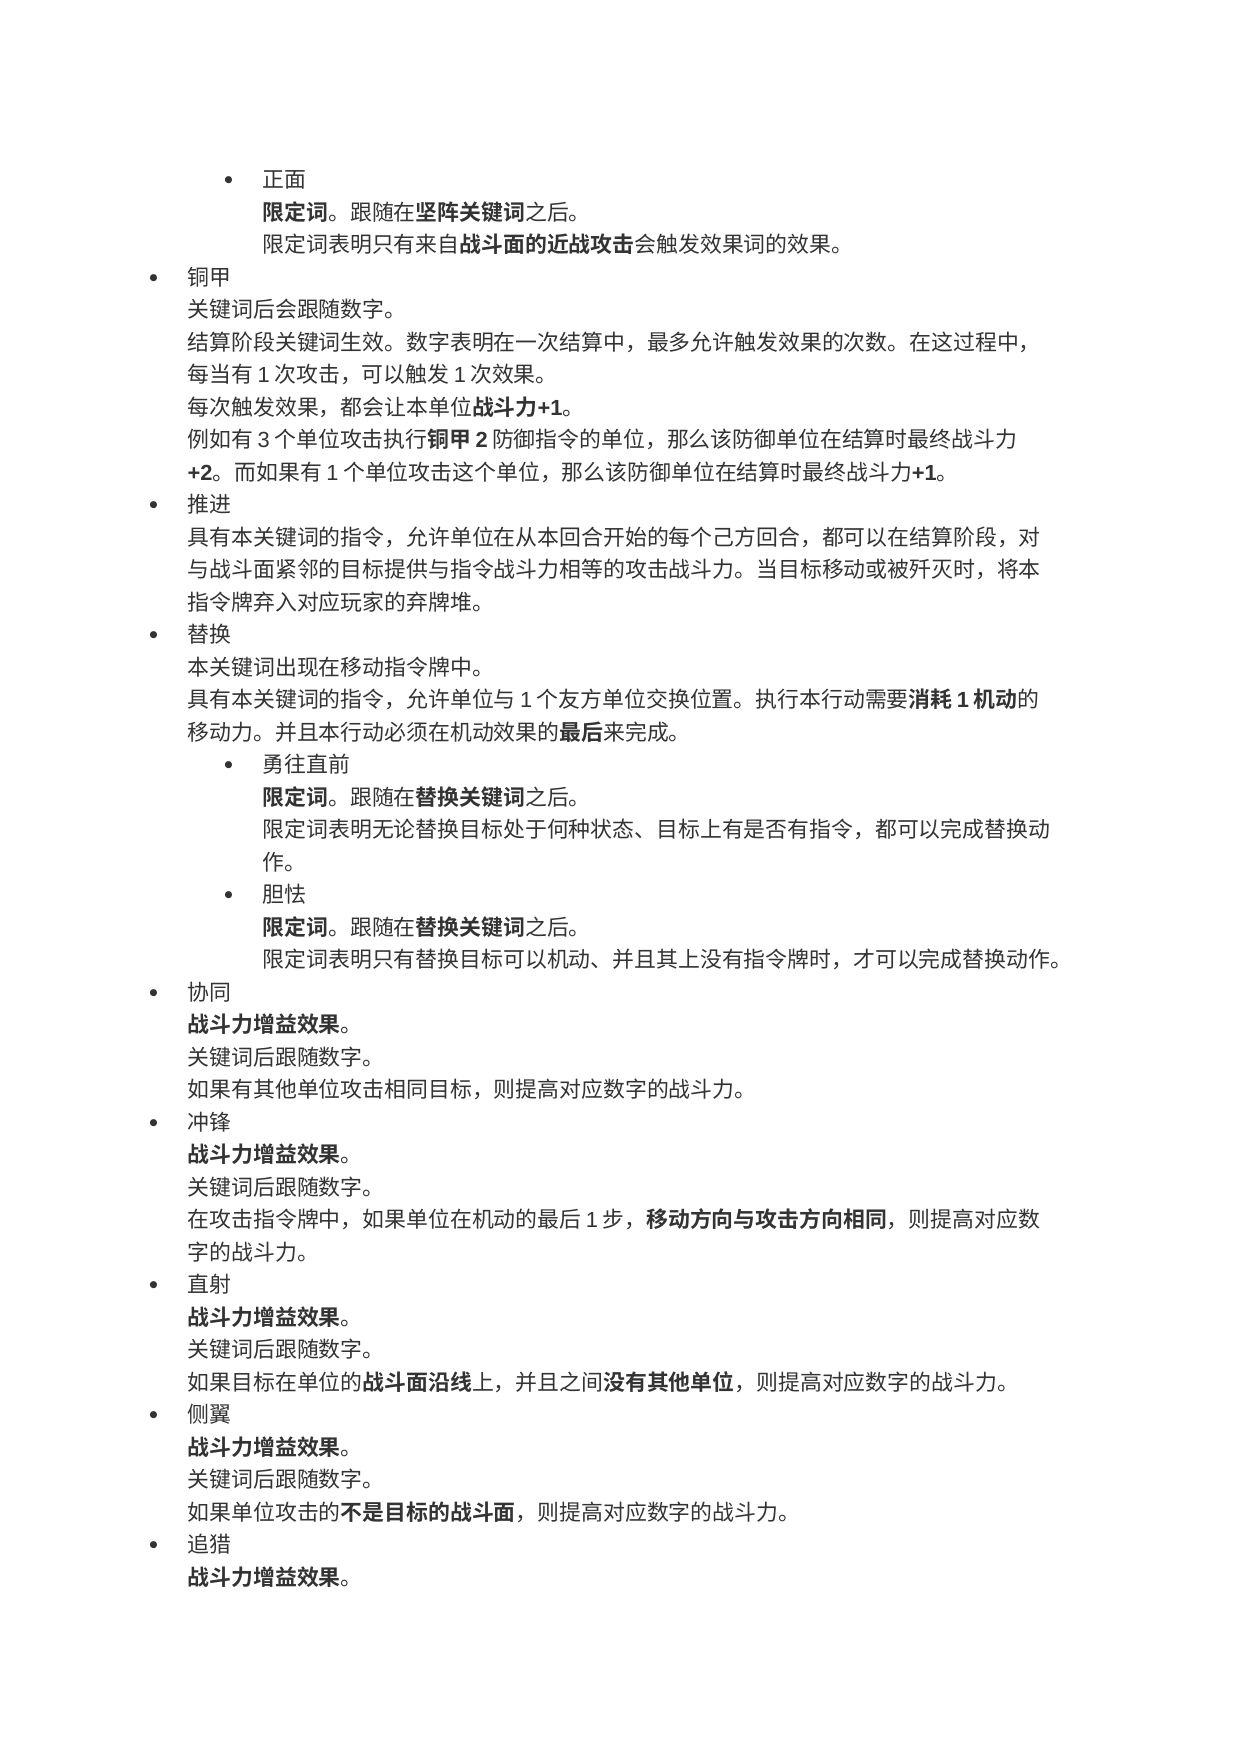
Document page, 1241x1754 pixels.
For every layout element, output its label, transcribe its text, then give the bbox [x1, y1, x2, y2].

list 铜甲 关键词后会跟随数字。 结算阶段关键词生效。数字表明在一次结算中，最多允许触发效果的次数。在这过程中，每当有1次攻击，可以触发1次效果。 每次触发效果，都会让本单位战斗力+1。 例如有3个单位攻击执行铜甲2防御指令的单位，那么该防御单位在结算时最终战斗力+2。而如果有1个单位攻击这个单位，那么该防御单位在结算时最终战斗力+1。 [150, 259, 1053, 487]
list 协同 战斗力增益效果。 关键词后跟随数字。 如果有其他单位攻击相同目标，则提高对应数字的战斗力。 [150, 974, 1053, 1104]
list 侧翼 战斗力增益效果。 关键词后跟随数字。 如果单位攻击的不是目标的战斗面，则提高对应数字的战斗力。 [150, 1397, 1053, 1527]
list 勇往直前 限定词。跟随在替换关键词之后。 限定词表明无论替换目标处于何种状态、目标上有是否有指令，都可以完成替换动作。 [225, 747, 1053, 877]
list 正面 限定词。跟随在坚阵关键词之后。 限定词表明只有来自战斗面的近战攻击会触发效果词的效果。 [225, 162, 1053, 259]
list 替换 本关键词出现在移动指令牌中。 具有本关键词的指令，允许单位与1个友方单位交换位置。执行本行动需要消耗1机动的移动力。并且本行动必须在机动效果的最后来完成。 [150, 617, 1053, 747]
list 推进 具有本关键词的指令，允许单位在从本回合开始的每个己方回合，都可以在结算阶段，对与战斗面紧邻的目标提供与指令战斗力相等的攻击战斗力。当目标移动或被歼灭时，将本指令牌弃入对应玩家的弃牌堆。 [150, 487, 1053, 617]
list 直射 战斗力增益效果。 关键词后跟随数字。 如果目标在单位的战斗面沿线上，并且之间没有其他单位，则提高对应数字的战斗力。 [150, 1267, 1053, 1397]
list 冲锋 战斗力增益效果。 关键词后跟随数字。 在攻击指令牌中，如果单位在机动的最后1步，移动方向与攻击方向相同，则提高对应数字的战斗力。 [150, 1104, 1053, 1267]
list 胆怯 限定词。跟随在替换关键词之后。 限定词表明只有替换目标可以机动、并且其上没有指令牌时，才可以完成替换动作。 [225, 877, 1053, 974]
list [150, 1527, 1053, 1592]
